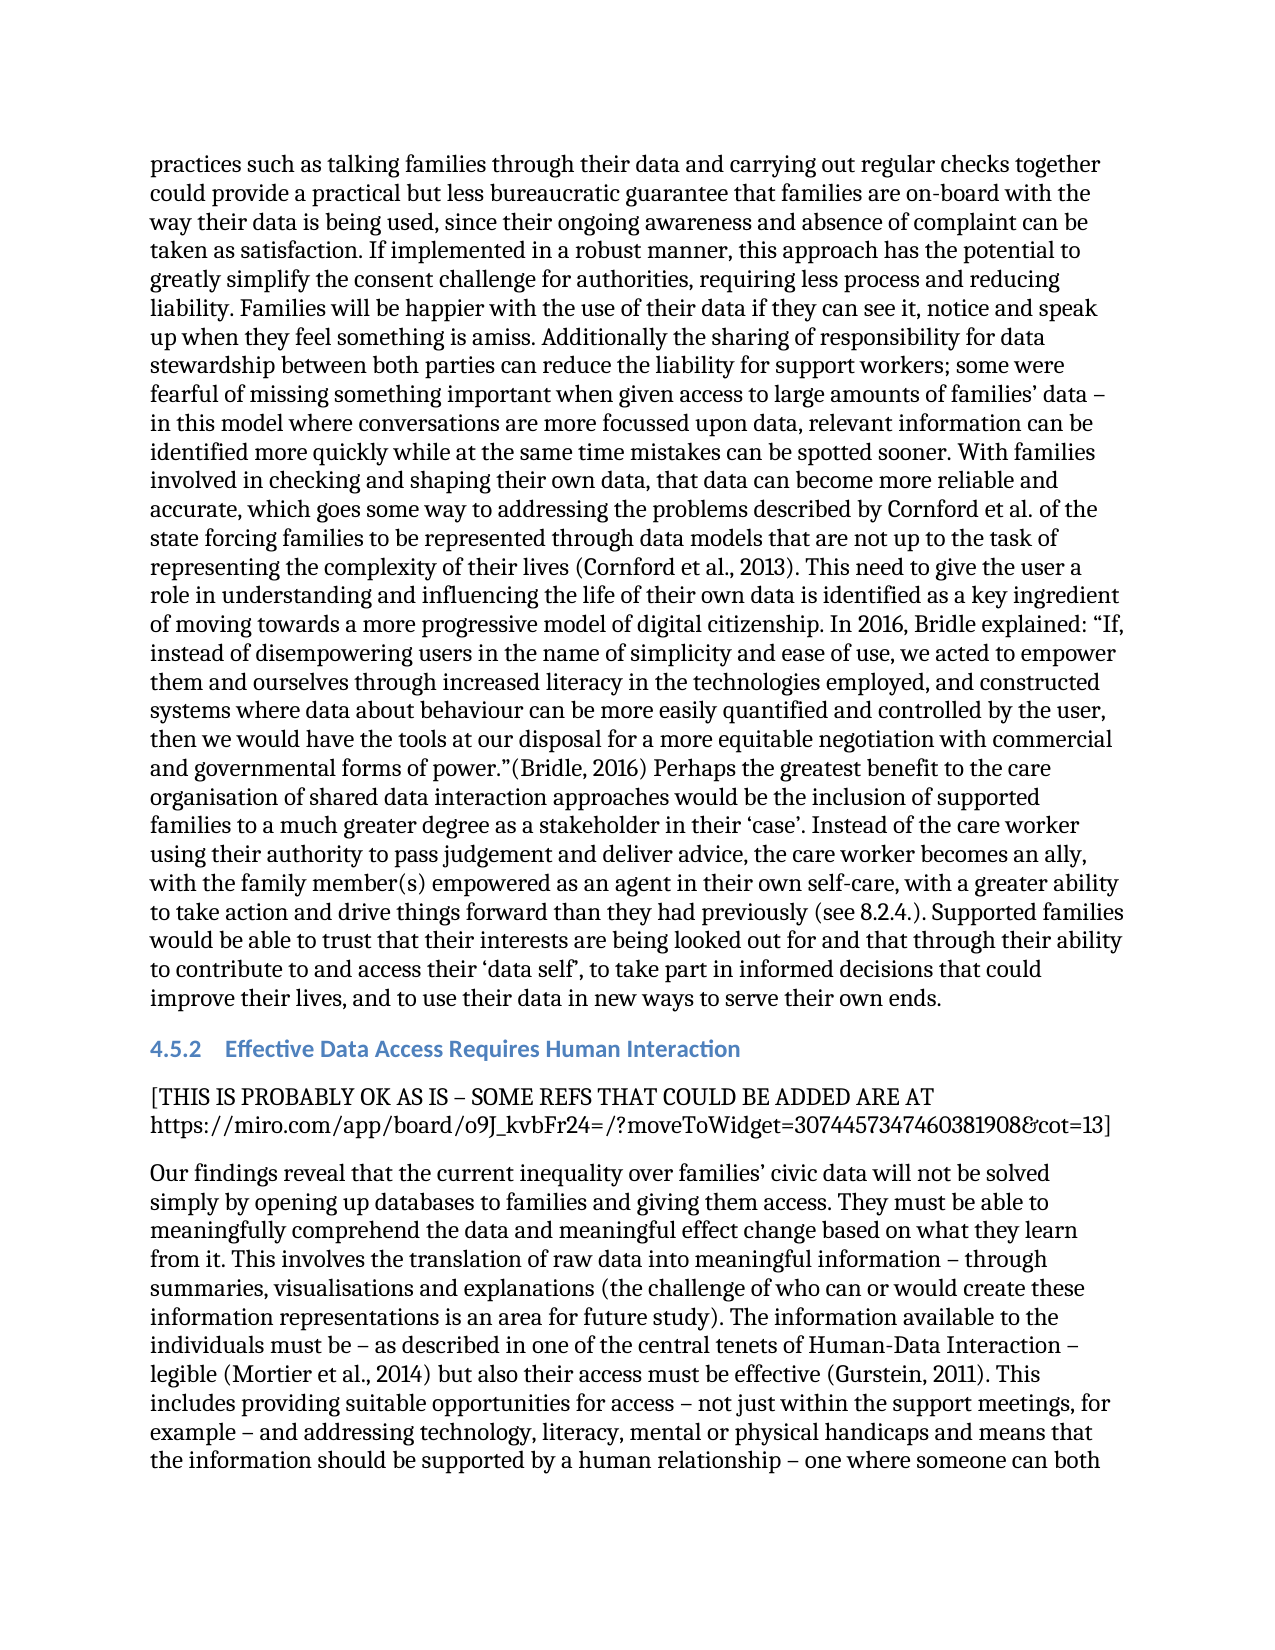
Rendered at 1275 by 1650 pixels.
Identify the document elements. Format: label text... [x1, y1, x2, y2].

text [150, 1159, 1125, 1475]
text [THIS IS PROBABLY OK AS IS – SOME REFS THAT COULD BE ADDED ARE AT https://miro.com/app/board/o9J_kvbFr24=/?moveToWidget=3074457347460381908&cot=13] [150, 1083, 1125, 1140]
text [150, 150, 1125, 1012]
subtitle 4.5.2 Effective Data Access Requires Human Interaction [150, 1033, 1125, 1064]
